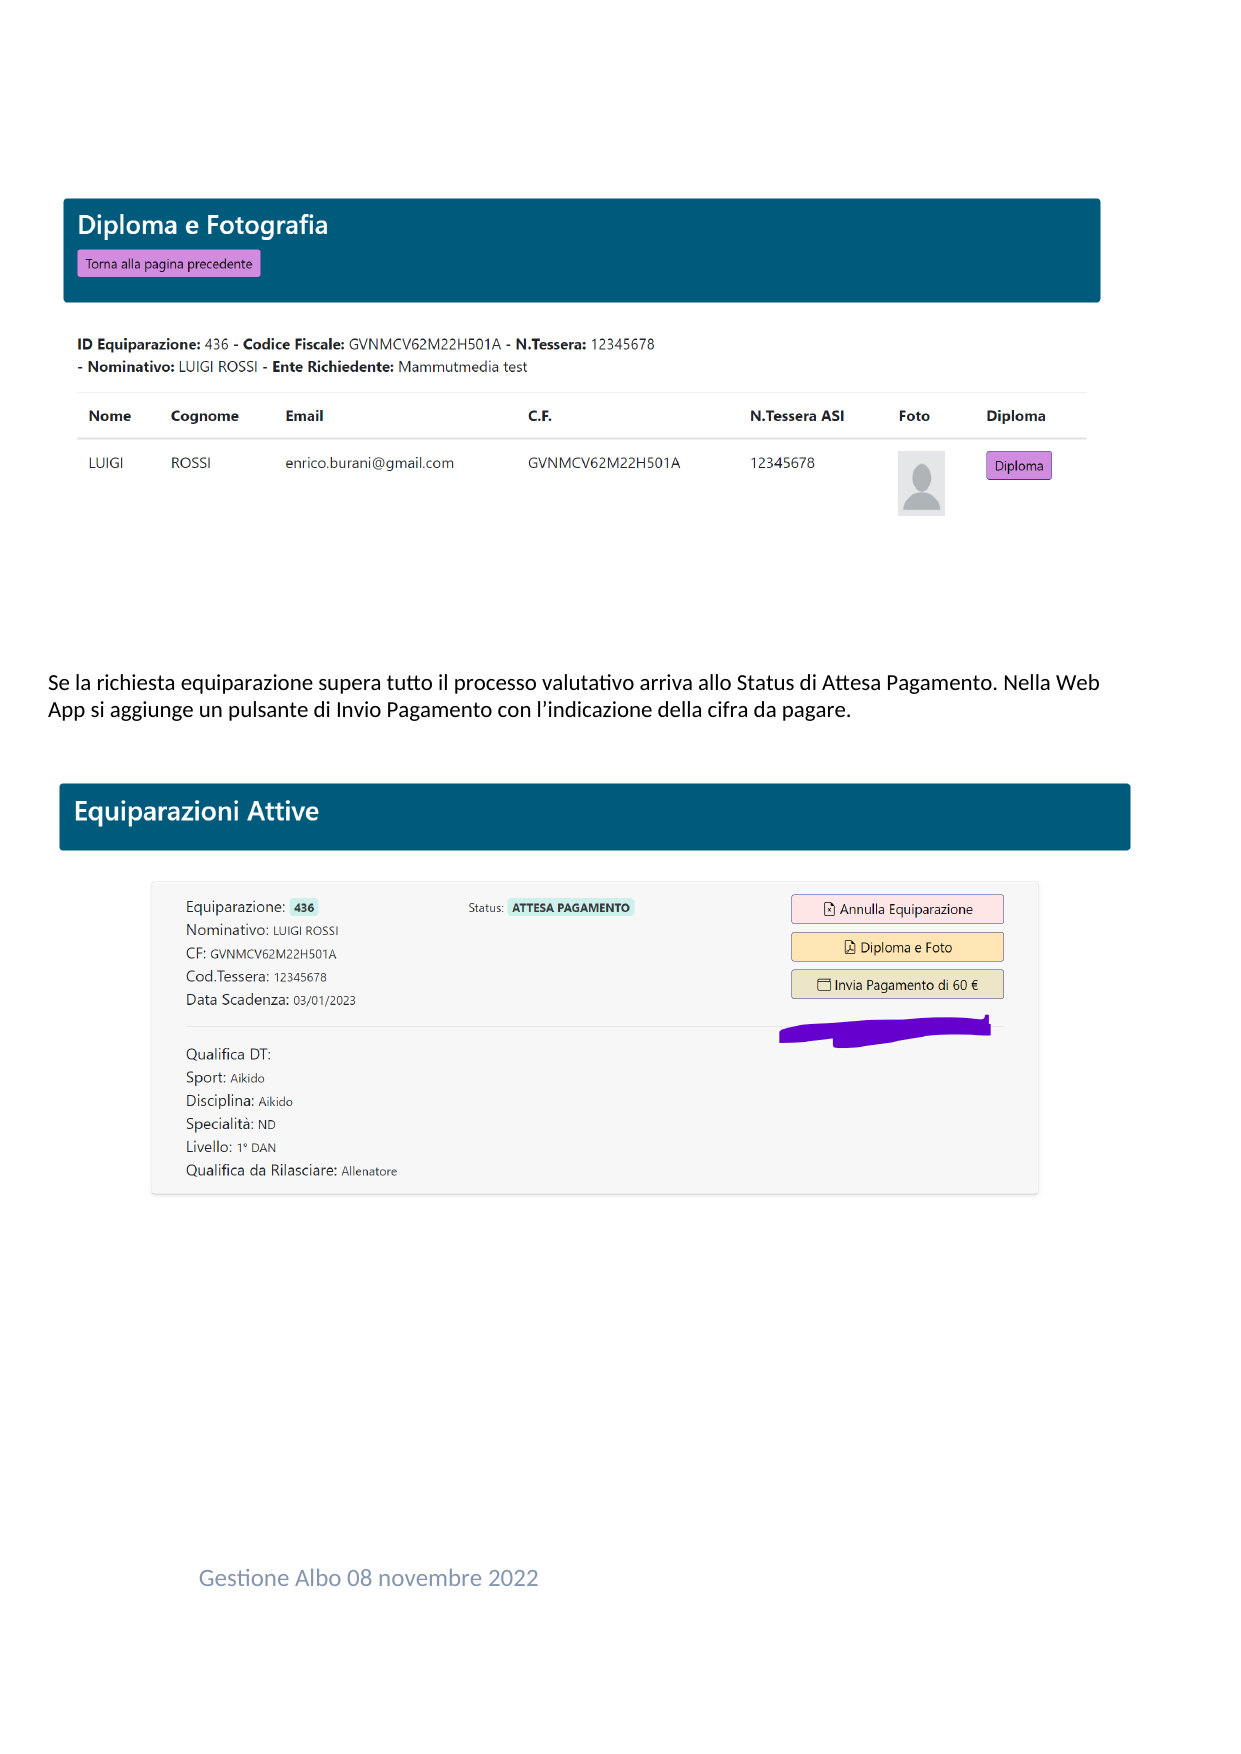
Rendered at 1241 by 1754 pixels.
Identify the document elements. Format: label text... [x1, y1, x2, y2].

picture [47, 751, 1135, 1205]
picture [47, 169, 1135, 612]
text Se la richiesta equiparazione supera tutto il processo valutativo arriva allo Status di Attesa Pagamento. Nella Web App si aggiunge un pulsante di Invio Pagamento con l’indicazione della cifra da pagare. [48, 668, 1134, 724]
